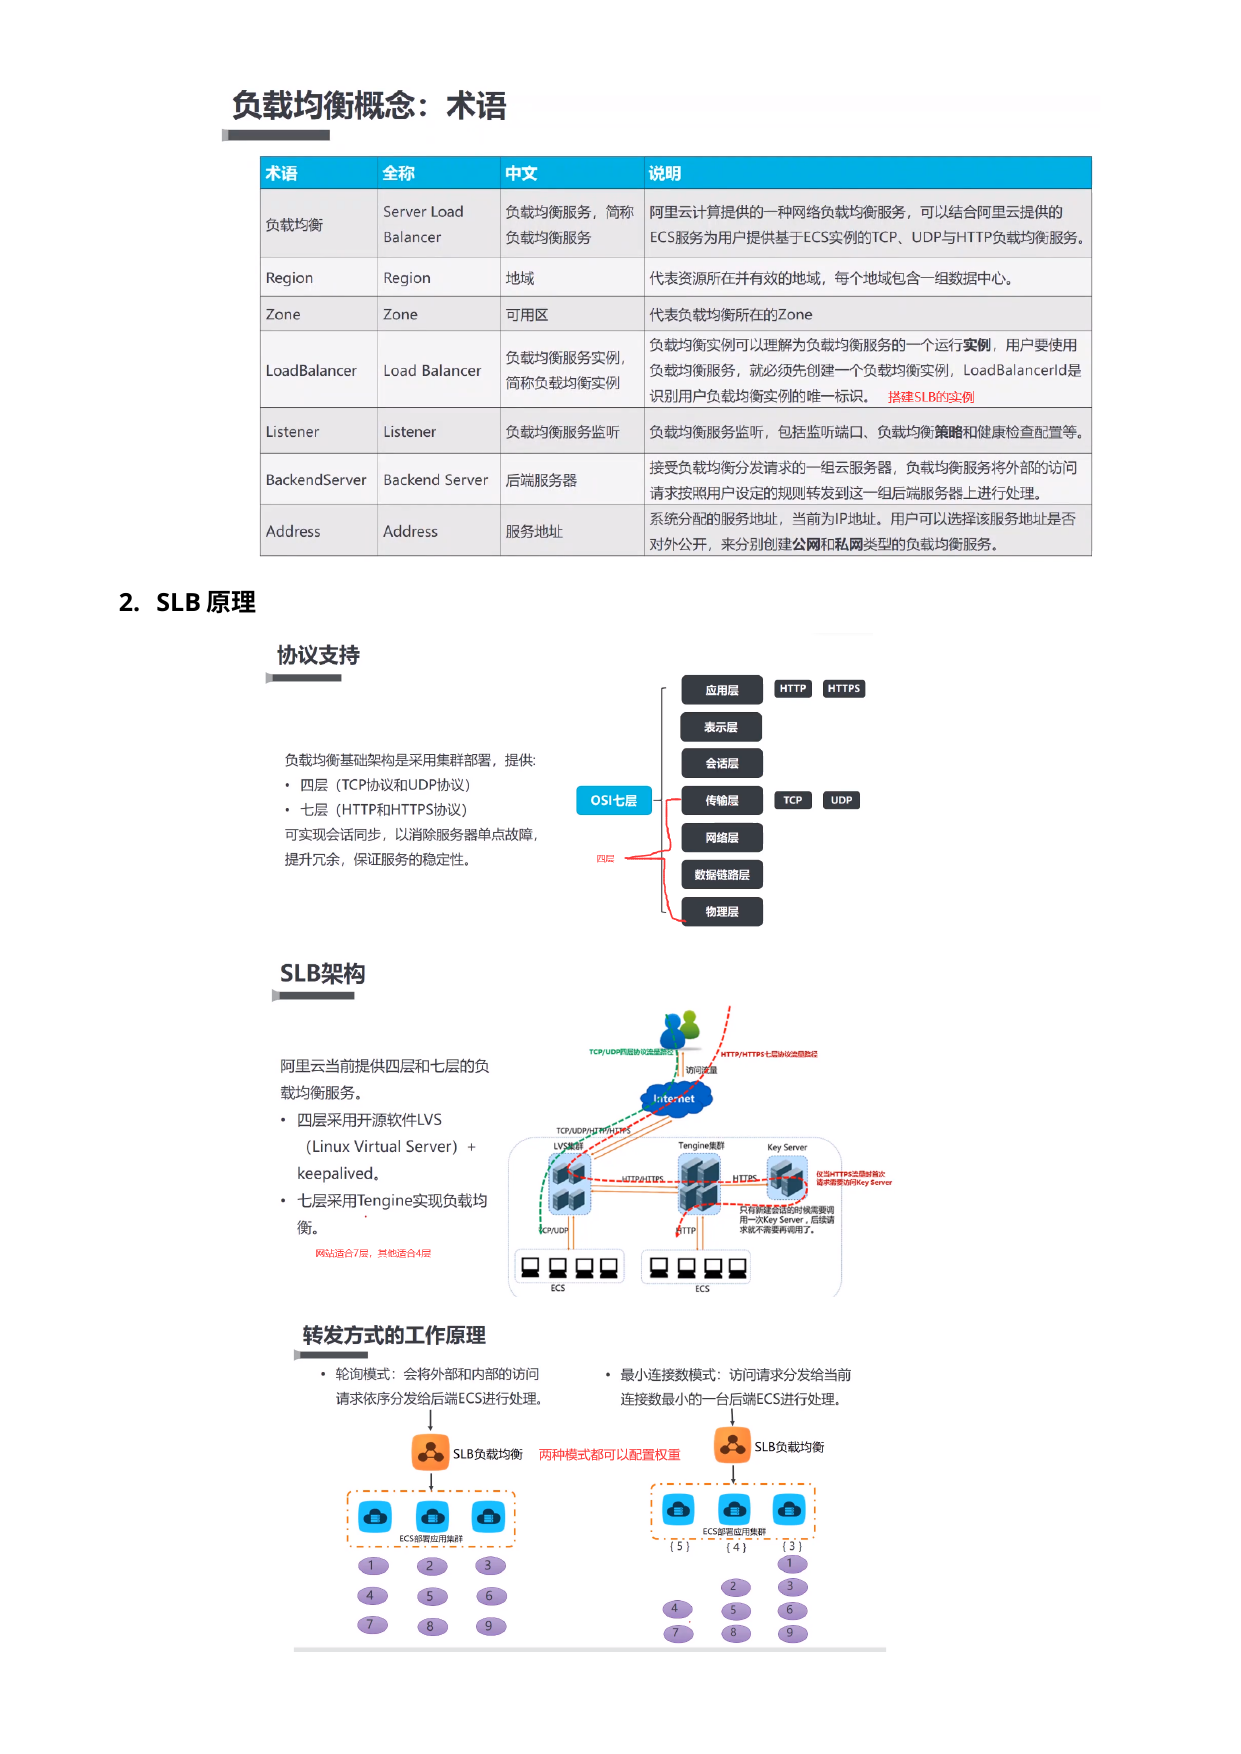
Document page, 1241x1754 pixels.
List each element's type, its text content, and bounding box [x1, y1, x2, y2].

picture [271, 958, 897, 1297]
picture [293, 1315, 887, 1652]
list SLB原理 [119, 568, 1165, 633]
picture [265, 633, 873, 945]
picture [221, 80, 1101, 562]
